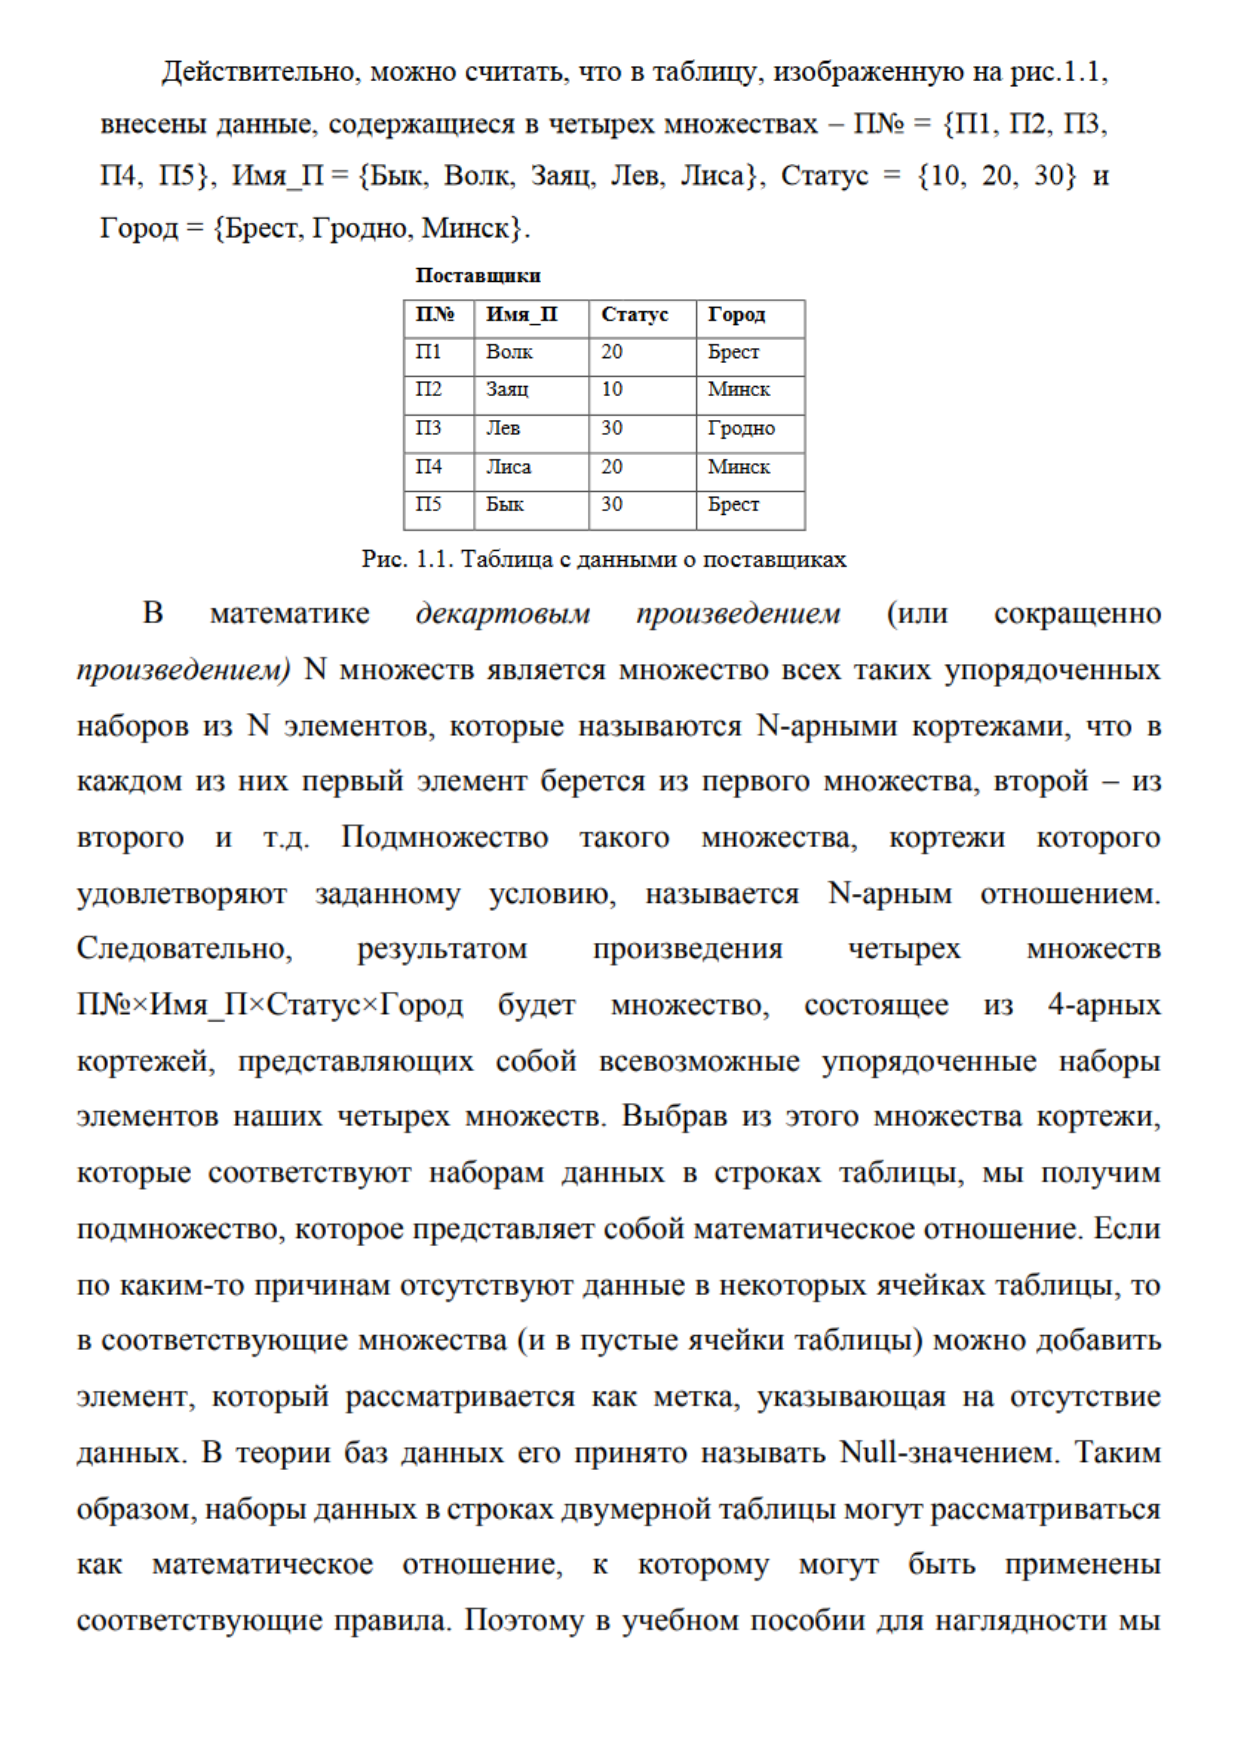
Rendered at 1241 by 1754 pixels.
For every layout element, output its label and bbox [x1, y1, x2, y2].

picture [87, 59, 1153, 583]
picture [59, 586, 1182, 1645]
